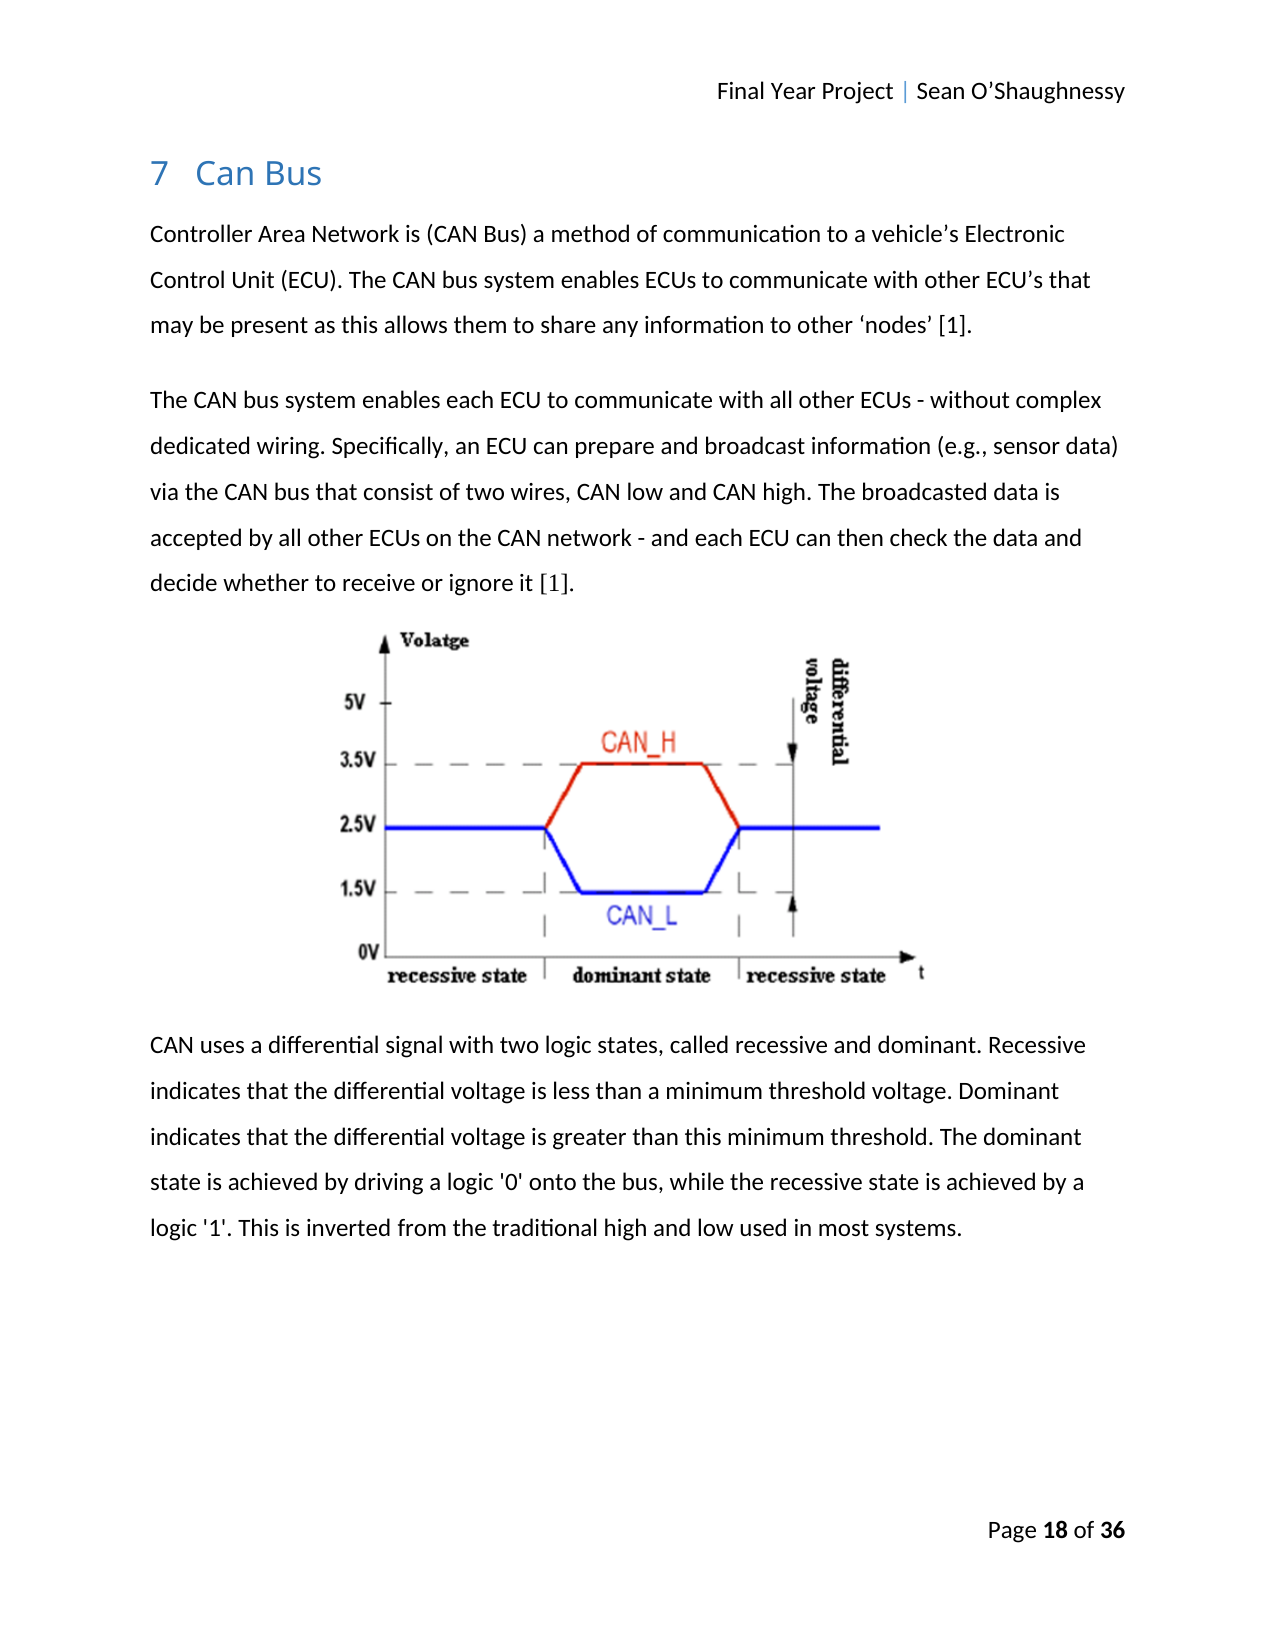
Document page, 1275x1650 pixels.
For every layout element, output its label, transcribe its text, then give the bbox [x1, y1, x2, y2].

text The CAN bus system enables each ECU to communicate with all other ECUs - without complex dedicated wiring. Specifically, an ECU can prepare and broadcast information (e.g., sensor data) via the CAN bus that consist of two wires, CAN low and CAN high. The broadcasted data is accepted by all other ECUs on the CAN network - and each ECU can then check the data and decide whether to receive or ignore it [1]. [150, 384, 1125, 598]
text CAN uses a differential signal with two logic states, called recessive and dominant. Recessive indicates that the differential voltage is less than a minimum threshold voltage. Dominant indicates that the differential voltage is greater than this minimum threshold. The dominant state is achieved by driving a logic '0' onto the bus, while the recessive state is achieved by a logic '1'. This is inverted from the traditional high and low used in most systems. [150, 1029, 1125, 1243]
picture [339, 622, 936, 993]
subtitle Can Bus [150, 150, 1125, 195]
text Controller Area Network is (CAN Bus) a method of communication to a vehicle’s Electronic Control Unit (ECU). The CAN bus system enables ECUs to communicate with other ECU’s that may be present as this allows them to share any information to other ‘nodes’ [1]. [150, 218, 1125, 340]
